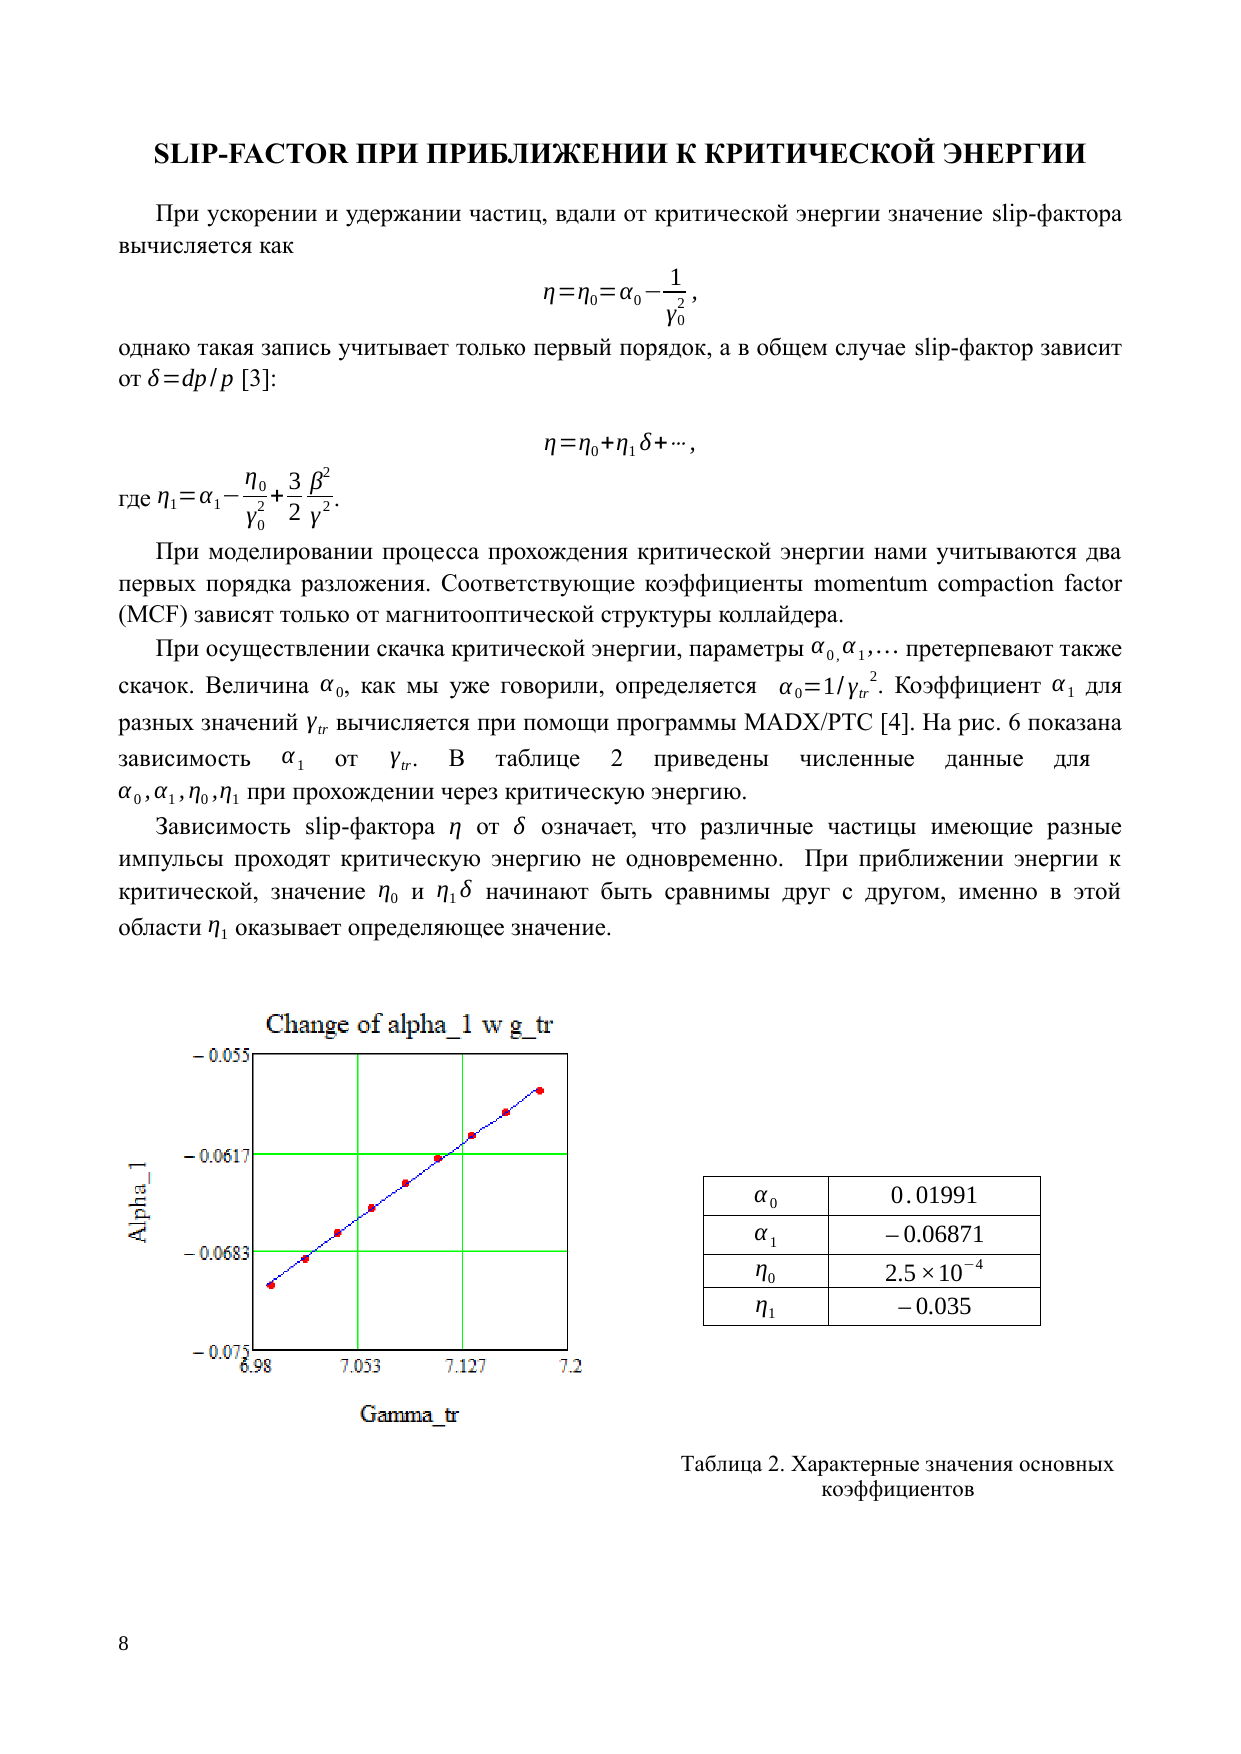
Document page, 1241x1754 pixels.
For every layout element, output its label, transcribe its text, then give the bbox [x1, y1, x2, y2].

text Зависимость slip-фактора от означает, что различные частицы имеющие разные импульсы проходят критическую энергию не одновременно. При приближении энергии к критической, значение и начинают быть сравнимы друг с другом, именно в этой области оказывает определяющее значение. [118, 812, 1122, 942]
table_cell [829, 1255, 1040, 1287]
text При моделировании процесса прохождения критической энергии нами учитываются два первых порядка разложения. Соответствующие коэффициенты momentum compaction factor (MCF) зависят только от магнитооптической структуры коллайдера. [118, 537, 1122, 628]
table_cell [829, 1216, 1040, 1254]
table_cell [704, 1255, 828, 1287]
text однако такая запись учитывает только первый порядок, а в общем случае slip-фактор зависит от [3]: [118, 333, 1122, 392]
table_cell [704, 1216, 828, 1254]
table_header [829, 1177, 1040, 1215]
picture [108, 1000, 605, 1437]
text При осуществлении скачка критической энергии, параметры претерпевают также скачок. Величина , как мы уже говорили, определяется . Коэффициент для разных значений вычисляется при помощи программы MADX/PTC [4]. На рис. 6 показана зависимость от . В таблице 2 приведены численные данные для при прохождении через критическую энергию. [118, 632, 1122, 808]
table_cell [704, 1288, 828, 1325]
subtitle SLIP-FACTOR ПРИ ПРИБЛИЖЕНИИ К КРИТИЧЕСКОЙ ЭНЕРГИИ [118, 138, 1122, 170]
table_header [704, 1177, 828, 1215]
text где . [118, 463, 1122, 533]
table_cell [829, 1288, 1040, 1325]
text При ускорении и удержании частиц, вдали от критической энергии значение slip-фактора вычисляется как [118, 199, 1122, 259]
